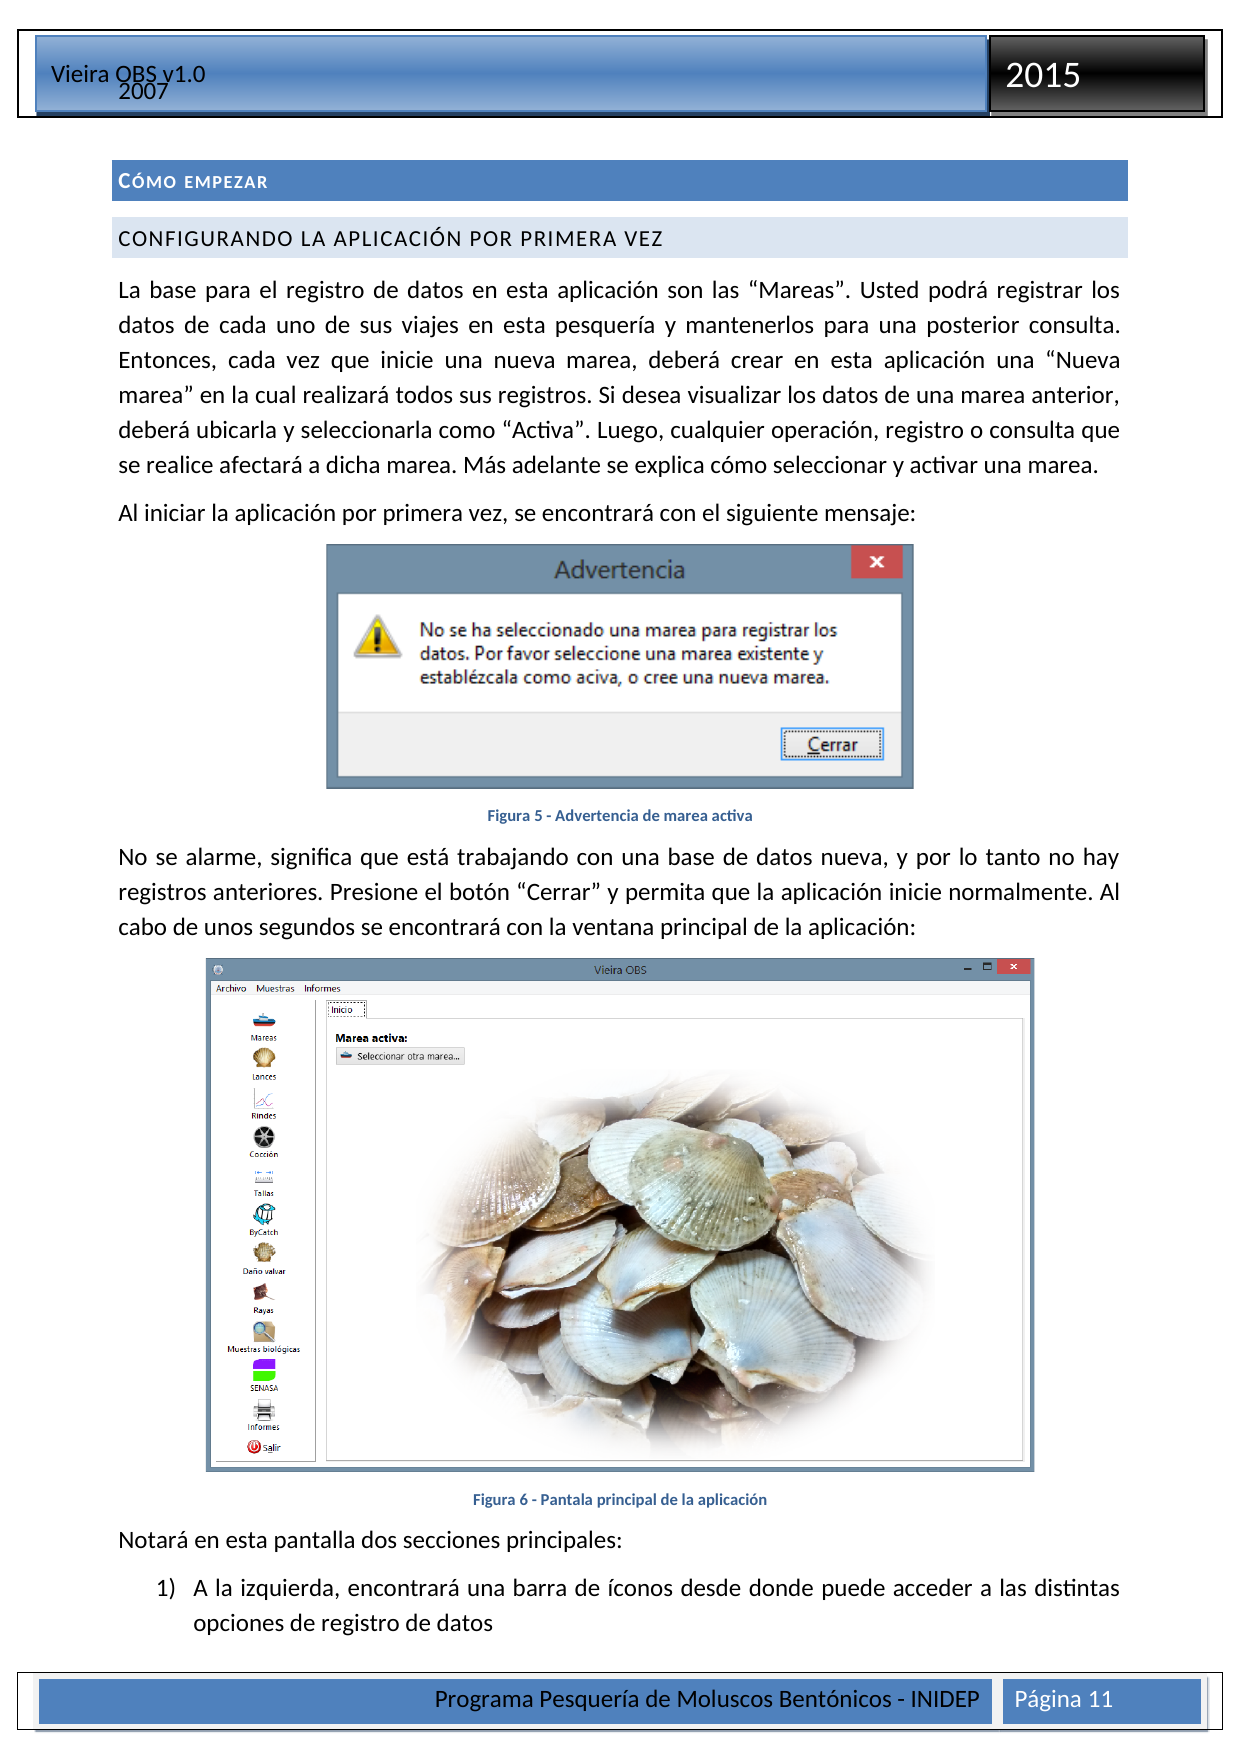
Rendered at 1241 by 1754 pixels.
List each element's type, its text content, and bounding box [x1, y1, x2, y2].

text La base para el registro de datos en esta aplicación son las “Mareas”. Usted podrá registrar los datos de cada uno de sus viajes en esta pesquería y mantenerlos para una posterior consulta. Entonces, cada vez que inicie una nueva marea, deberá crear en esta aplicación una “Nueva marea” en la cual realizará todos sus registros. Si desea visualizar los datos de una marea anterior, deberá ubicarla y seleccionarla como “Activa”. Luego, cualquier operación, registro o consulta que se realice afectará a dicha marea. Más adelante se explica cómo seleccionar y activar una marea. [118, 274, 1122, 480]
text Notará en esta pantalla dos secciones principales: [118, 1525, 1122, 1555]
list A la izquierda, encontrará una barra de íconos desde donde puede acceder a las distintas opciones de registro de datos [156, 1572, 1122, 1638]
text Al iniciar la aplicación por primera vez, se encontrará con el siguiente mensaje: [118, 497, 1122, 528]
text Figura 5 - Advertencia de marea activa [118, 805, 1122, 826]
text No se alarme, significa que está trabajando con una base de datos nueva, y por lo tanto no hay registros anteriores. Presione el botón “Cerrar” y permita que la aplicación inicie normalmente. Al cabo de unos segundos se encontrará con la ventana principal de la aplicación: [118, 841, 1122, 942]
subtitle Cómo empezar [118, 166, 1122, 194]
subtitle Configurando la aplicación por primera vez [118, 224, 1122, 252]
picture [205, 958, 1035, 1472]
picture [326, 544, 914, 789]
text Figura 6 - Pantala principal de la aplicación [118, 1489, 1122, 1509]
